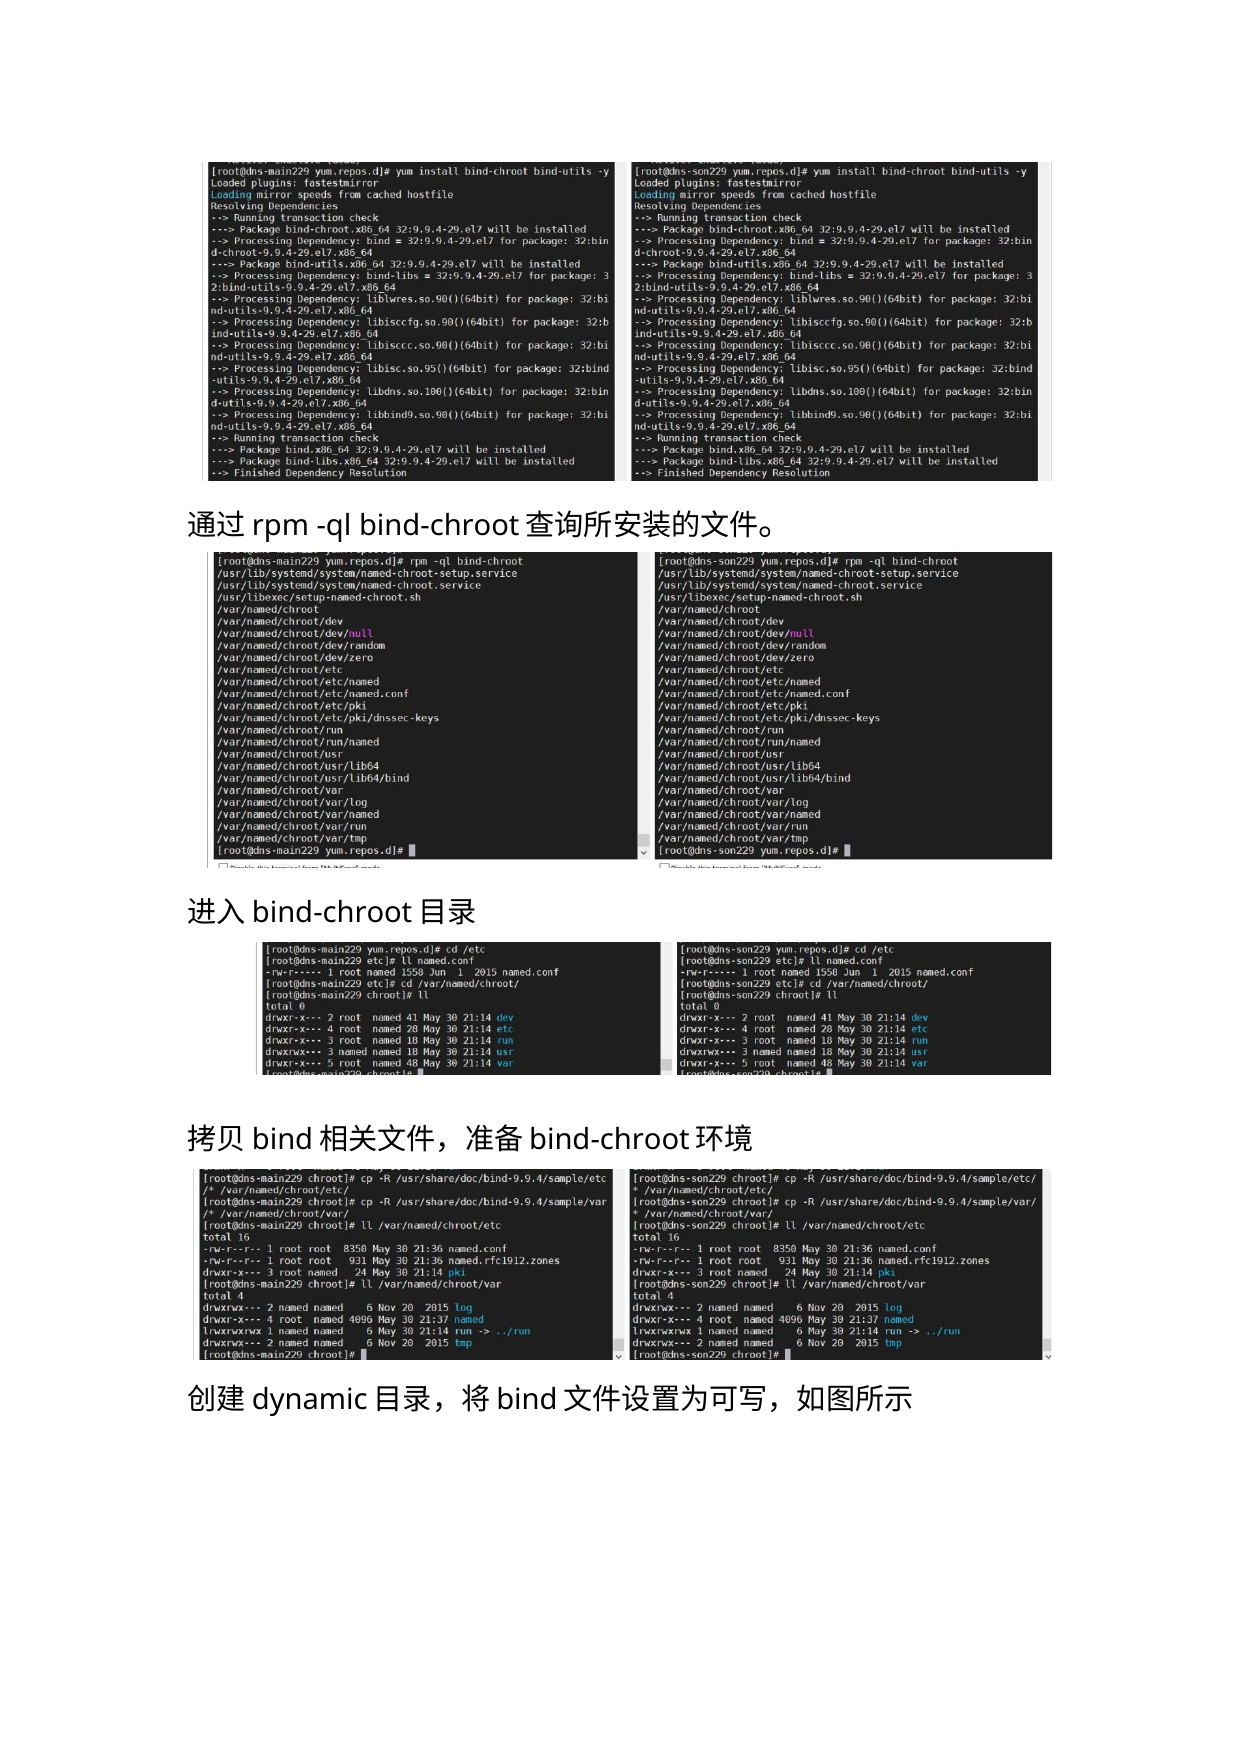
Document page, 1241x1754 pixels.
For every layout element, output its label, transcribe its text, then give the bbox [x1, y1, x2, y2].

picture [187, 162, 1052, 481]
text 通过rpm -ql bind-chroot查询所安装的文件。 [187, 487, 1053, 552]
list 拷贝bind相关文件，准备bind-chroot环境 [187, 1104, 1053, 1169]
picture [187, 552, 1053, 868]
picture [187, 1169, 1052, 1360]
list 进入bind-chroot目录 [187, 877, 1053, 942]
picture [187, 942, 1052, 1075]
text 创建dynamic目录，将bind文件设置为可写，如图所示 [187, 1364, 1053, 1429]
